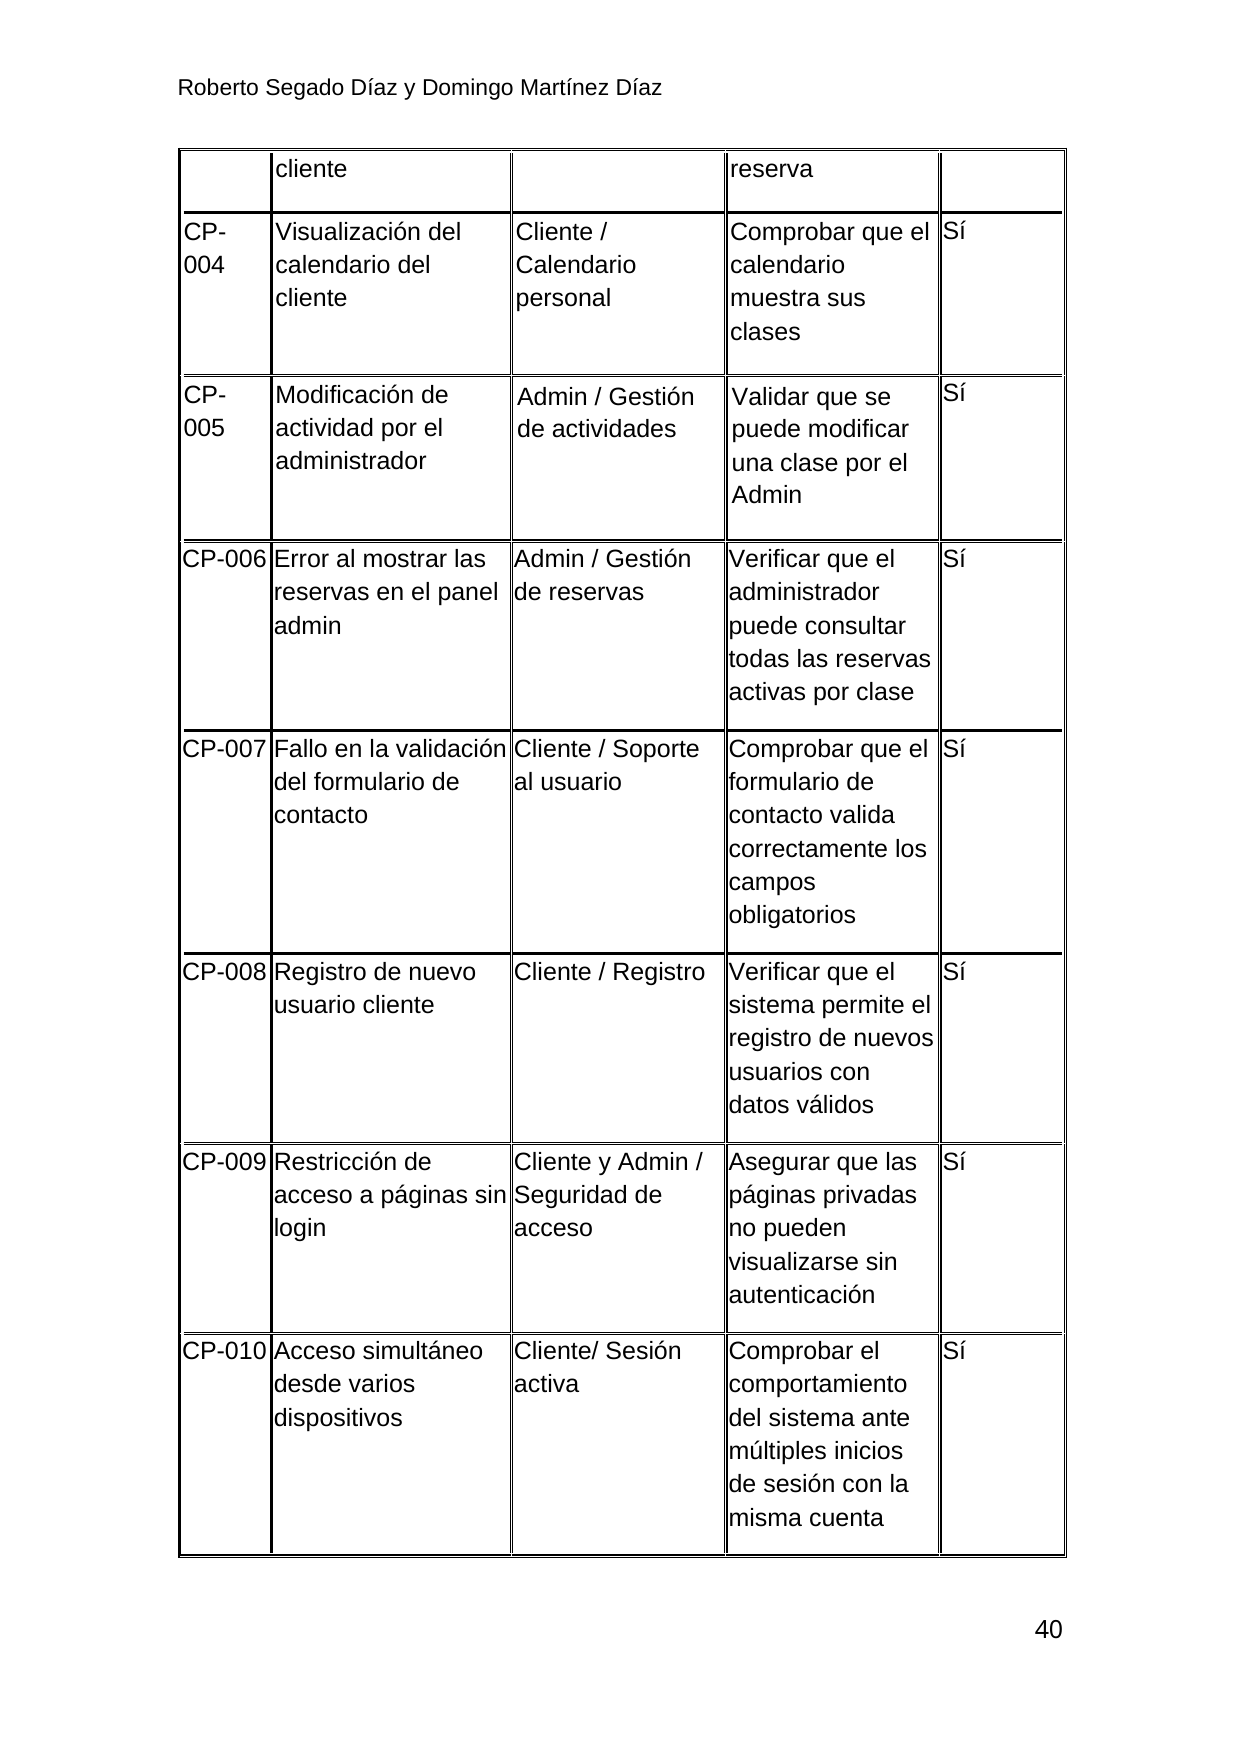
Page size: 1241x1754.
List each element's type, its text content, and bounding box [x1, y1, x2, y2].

table_cell [181, 151, 271, 211]
table_cell Asegurar que las páginas privadas no pueden visualizarse sin autenticación [728, 1145, 938, 1331]
table_cell [181, 211, 270, 373]
table_cell Error al mostrar las reservas en el panel admin [273, 543, 510, 729]
table_cell [728, 377, 938, 539]
table_cell [940, 151, 1064, 211]
table_cell Sí [942, 211, 1064, 373]
table_cell [513, 377, 724, 539]
table_cell CP-009 [180, 1142, 271, 1331]
table_cell Fallo en la validación del formulario de contacto [273, 732, 510, 952]
table_cell CP-010 [181, 1331, 271, 1554]
table_cell [273, 214, 510, 373]
table_cell Verificar que el sistema permite el registro de nuevos usuarios con datos válidos [728, 955, 938, 1142]
table_cell Sí [940, 1331, 1064, 1554]
table_cell Comprobar el comportamiento del sistema ante múltiples inicios de sesión con la misma cuenta [726, 1331, 940, 1554]
table_cell Registro de nuevo usuario cliente [273, 955, 510, 1142]
table_cell Acceso simultáneo desde varios dispositivos [271, 1335, 511, 1554]
table_cell [511, 149, 726, 211]
table_cell [726, 149, 940, 211]
table_cell Sí [940, 1142, 1065, 1331]
table_cell Cliente / Soporte al usuario [513, 732, 724, 952]
table_cell [271, 151, 511, 211]
table_cell Sí [942, 952, 1064, 1142]
table_cell Comprobar que el formulario de contacto valida correctamente los campos obligatorios [728, 732, 938, 952]
table_cell [513, 214, 724, 373]
table_cell Cliente/ Sesión activa [511, 1331, 726, 1554]
table_cell [273, 377, 510, 539]
table_cell Sí [942, 729, 1064, 952]
table_cell CP-007 [181, 729, 270, 952]
table_cell CP-006 [181, 539, 270, 729]
table_cell Sí [942, 539, 1064, 729]
table_cell Sí [942, 374, 1064, 539]
table_cell Verificar que el administrador puede consultar todas las reservas activas por clase [728, 543, 938, 729]
table_cell CP-008 [181, 952, 270, 1142]
table_cell [181, 374, 270, 539]
table_cell Restricción de acceso a páginas sin login [273, 1145, 510, 1331]
table_cell Admin / Gestión de reservas [513, 543, 724, 729]
table_cell Cliente y Admin / Seguridad de acceso [513, 1145, 724, 1331]
table_cell Cliente / Registro [513, 955, 724, 1142]
table_cell [728, 214, 938, 373]
